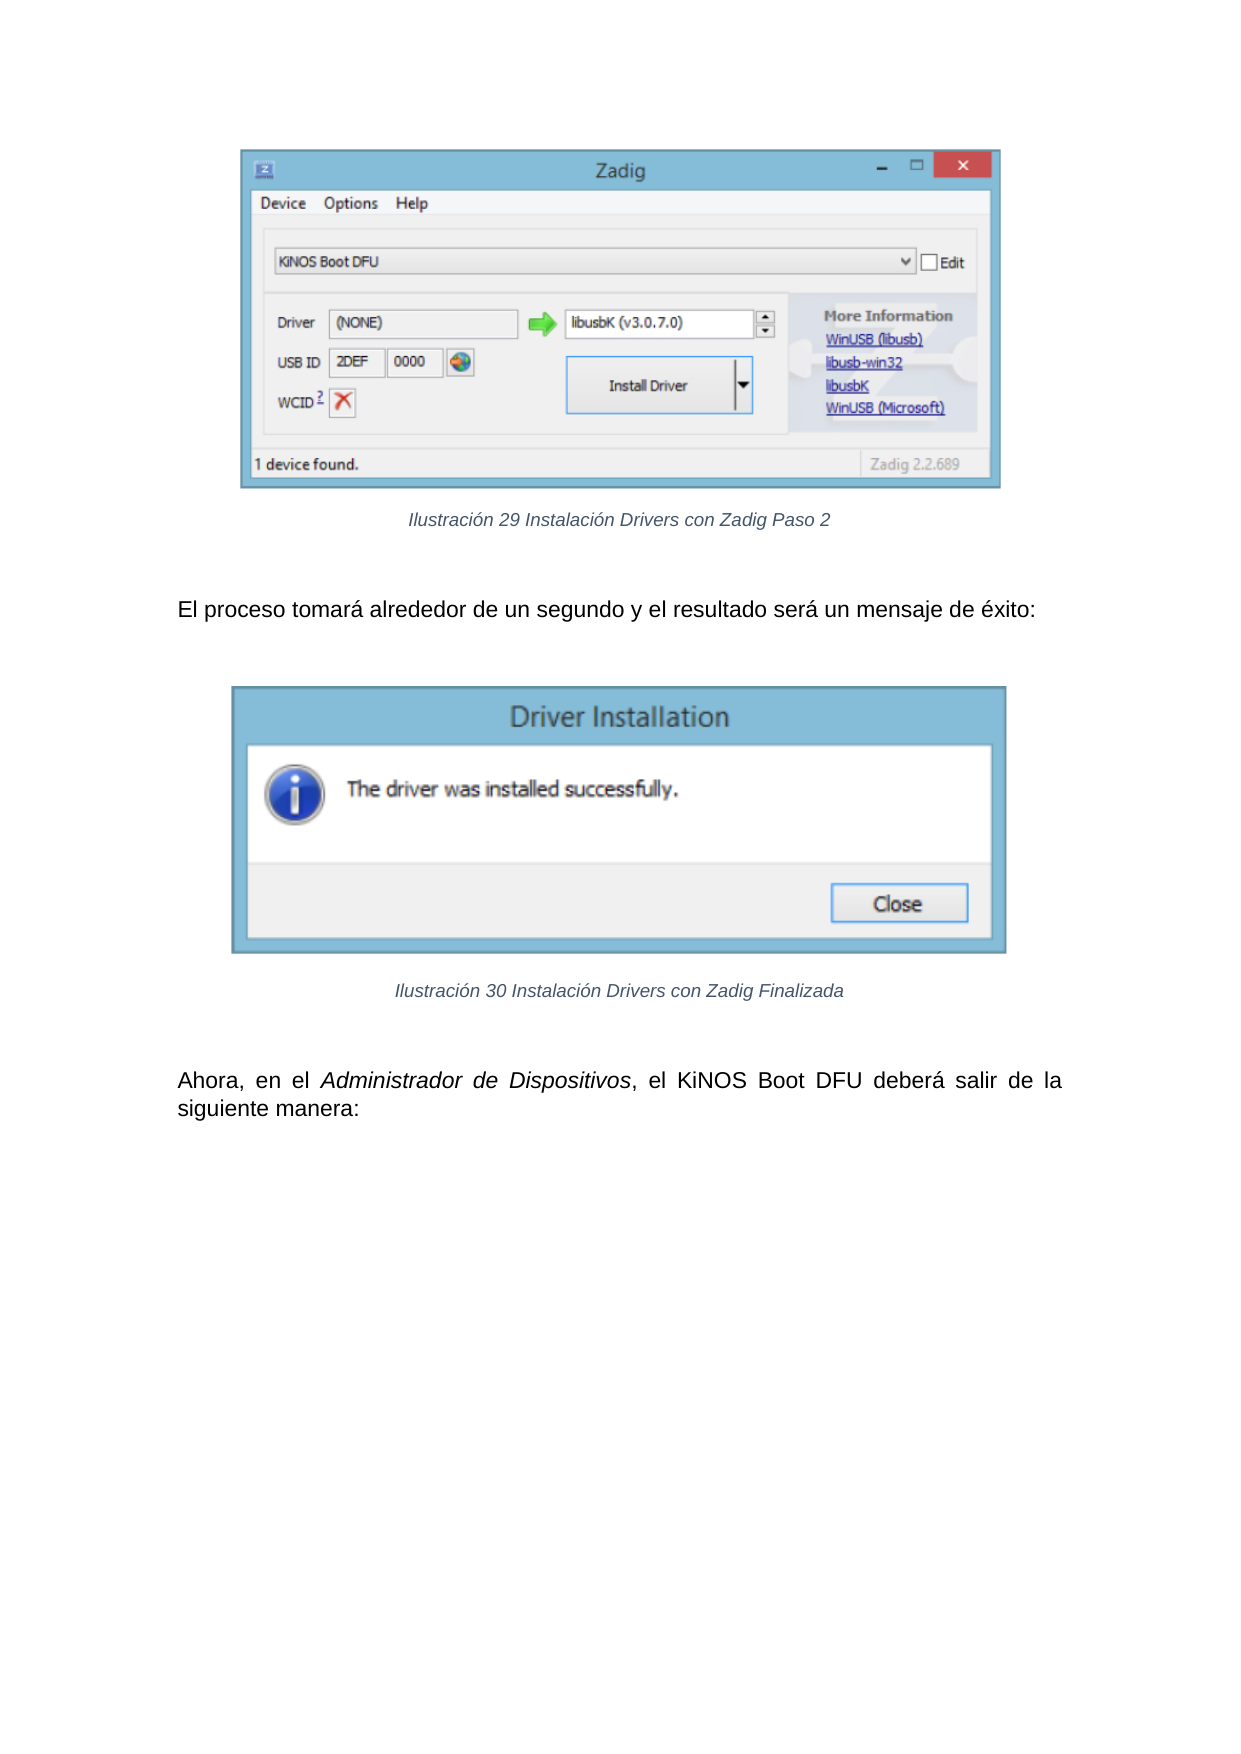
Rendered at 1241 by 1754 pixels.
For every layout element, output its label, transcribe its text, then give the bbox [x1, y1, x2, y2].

text Ahora, en el Administrador de Dispositivos, el KiNOS Boot DFU deberá salir de la siguiente manera: [177, 1067, 1063, 1122]
picture [230, 686, 1010, 959]
picture [238, 147, 1002, 491]
text Ilustración 30 Instalación Drivers con Zadig Finalizada [177, 979, 1063, 1001]
text El proceso tomará alrededor de un segundo y el resultado será un mensaje de éxito: [177, 596, 1063, 623]
text Ilustración 29 Instalación Drivers con Zadig Paso 2 [177, 509, 1063, 530]
